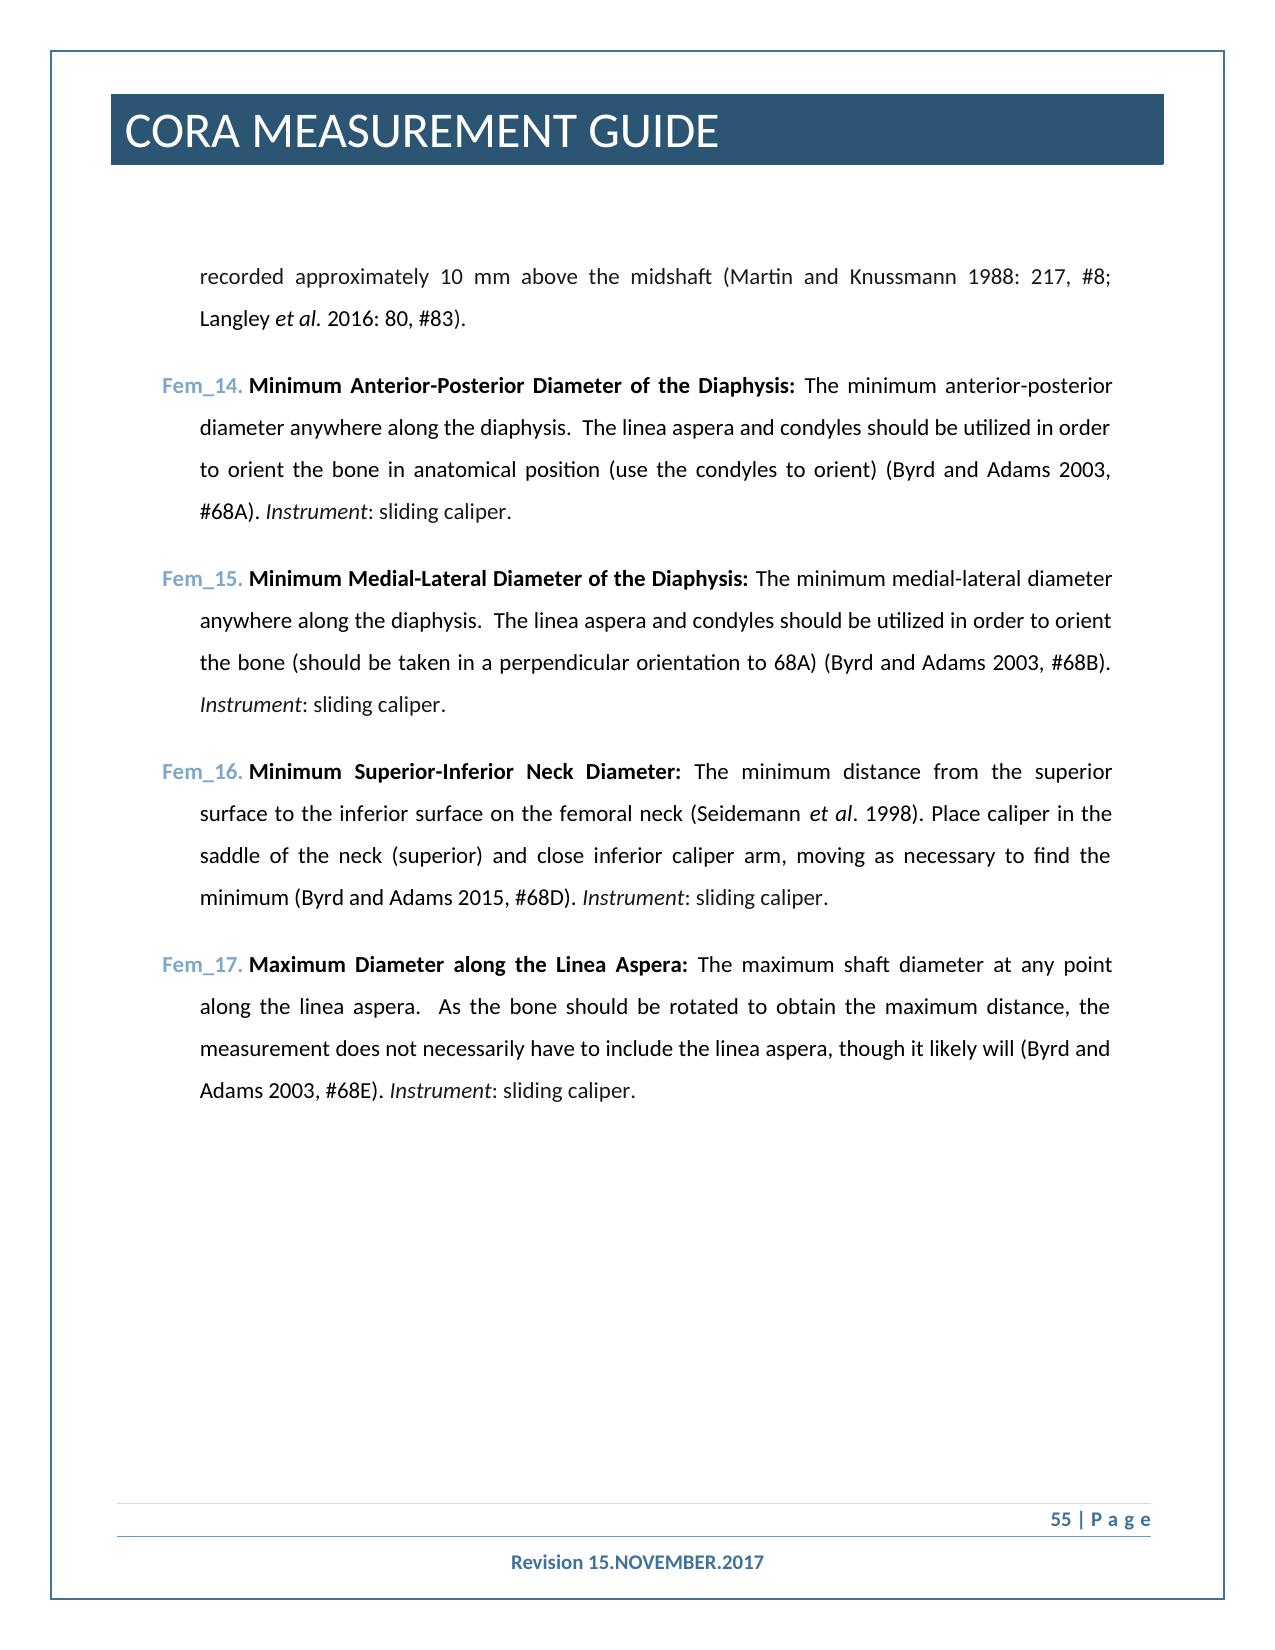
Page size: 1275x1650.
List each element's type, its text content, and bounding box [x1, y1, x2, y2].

list Maximum Diameter along the Linea Aspera: The maximum shaft diameter at any point along the linea aspera. As the bone should be rotated to obtain the maximum distance, the measurement does not necessarily have to include the linea aspera, though it likely will (Byrd and Adams 2003, #68E). Instrument: sliding caliper. [162, 950, 1113, 1104]
list Minimum Medial-Lateral Diameter of the Diaphysis: The minimum medial-lateral diameter anywhere along the diaphysis. The linea aspera and condyles should be utilized in order to orient the bone (should be taken in a perpendicular orientation to 68A) (Byrd and Adams 2003, #68B). Instrument: sliding caliper. [162, 564, 1113, 718]
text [199, 262, 1113, 332]
list Minimum Anterior-Posterior Diameter of the Diaphysis: The minimum anterior-posterior diameter anywhere along the diaphysis. The linea aspera and condyles should be utilized in order to orient the bone in anatomical position (use the condyles to orient) (Byrd and Adams 2003, #68A). Instrument: sliding caliper. [162, 371, 1113, 525]
list Minimum Superior-Inferior Neck Diameter: The minimum distance from the superior surface to the inferior surface on the femoral neck (Seidemann et al. 1998). Place caliper in the saddle of the neck (superior) and close inferior caliper arm, moving as necessary to find the minimum (Byrd and Adams 2015, #68D). Instrument: sliding caliper. [162, 757, 1113, 911]
